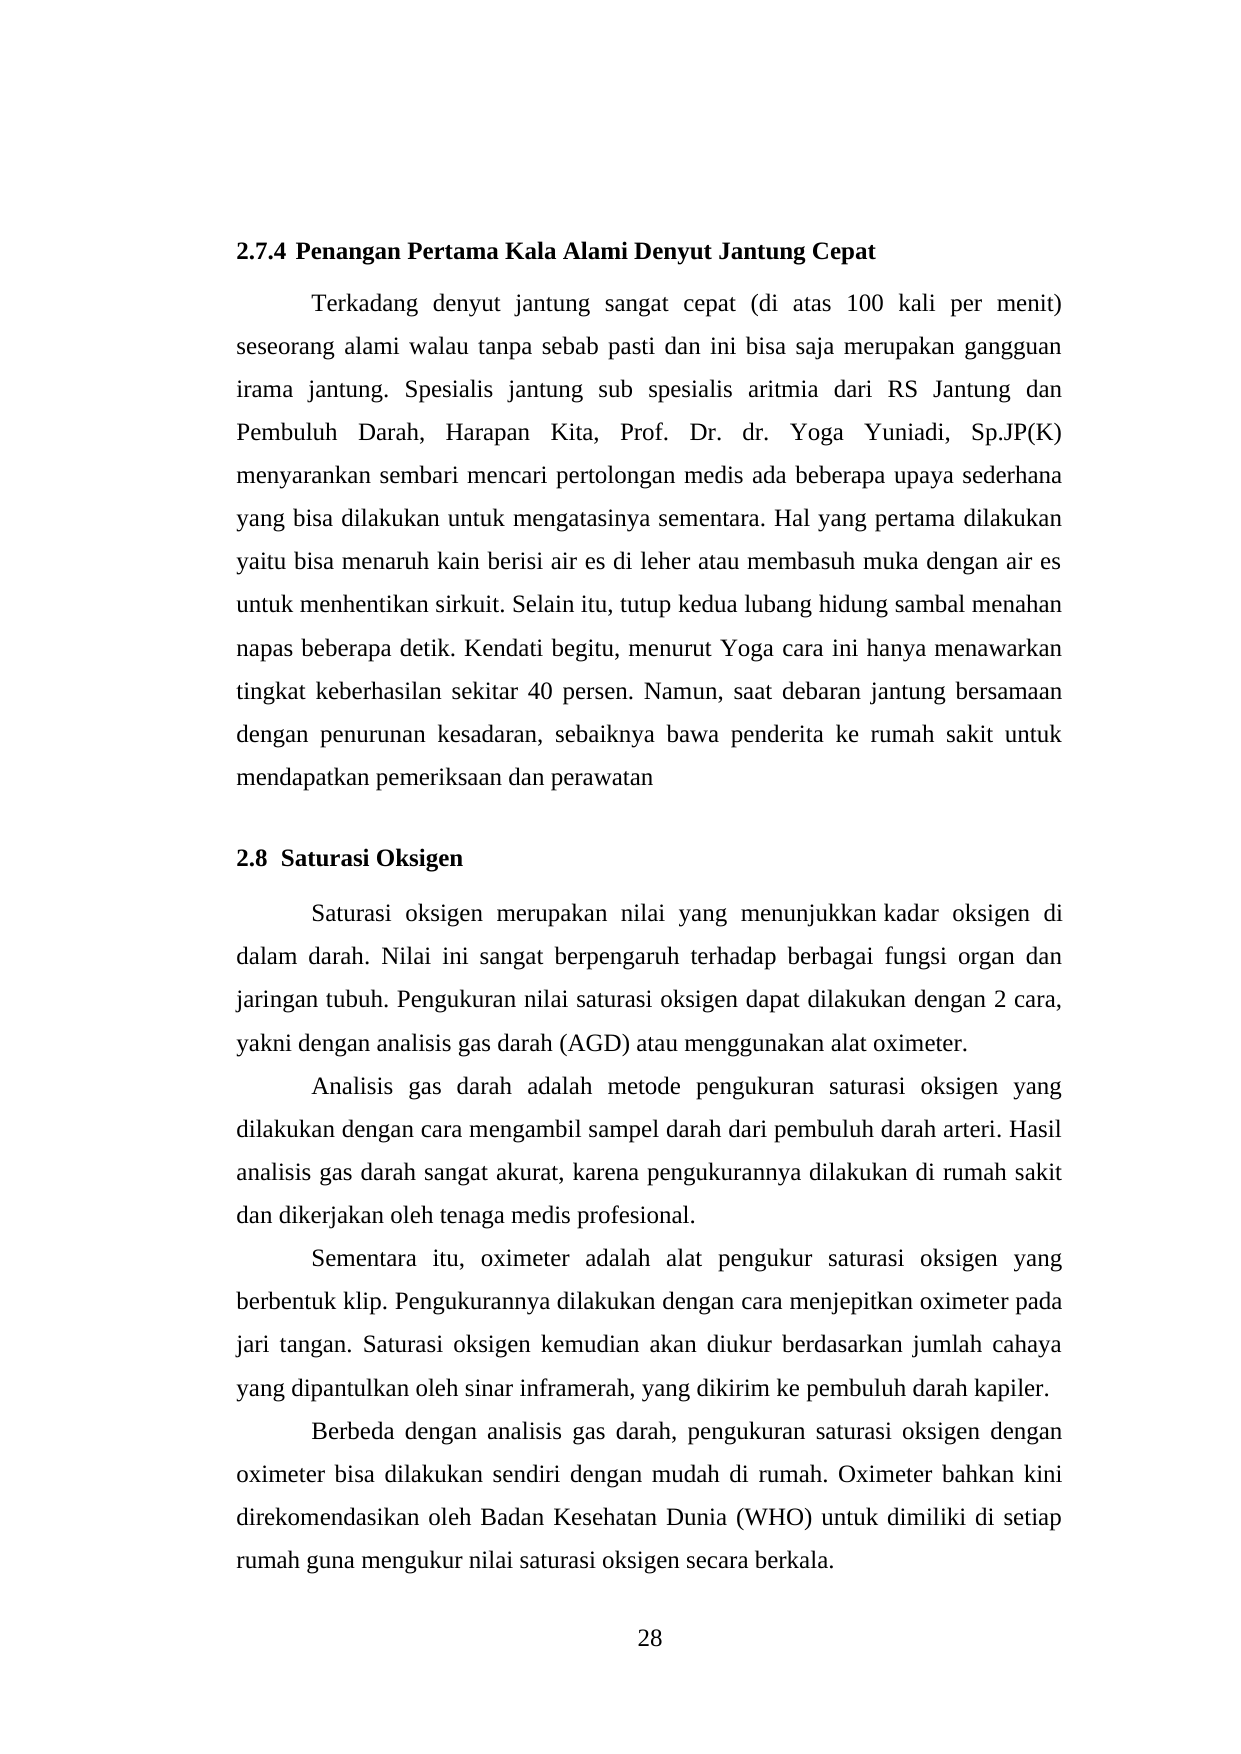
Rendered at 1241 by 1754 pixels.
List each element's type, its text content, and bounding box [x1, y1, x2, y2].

text Analisis gas darah adalah metode pengukuran saturasi oksigen yang dilakukan dengan cara mengambil sampel darah dari pembuluh darah arteri. Hasil analisis gas darah sangat akurat, karena pengukurannya dilakukan di rumah sakit dan dikerjakan oleh tenaga medis profesional. [236, 1071, 1063, 1229]
text Berbeda dengan analisis gas darah, pengukuran saturasi oksigen dengan oximeter bisa dilakukan sendiri dengan mudah di rumah. Oximeter bahkan kini direkomendasikan oleh Badan Kesehatan Dunia (WHO) untuk dimiliki di setiap rumah guna mengukur nilai saturasi oksigen secara berkala. [236, 1416, 1063, 1574]
text Terkadang denyut jantung sangat cepat (di atas 100 kali per menit) seseorang alami walau tanpa sebab pasti dan ini bisa saja merupakan gangguan irama jantung. Spesialis jantung sub spesialis aritmia dari RS Jantung dan Pembuluh Darah, Harapan Kita, Prof. Dr. dr. Yoga Yuniadi, Sp.JP(K) menyarankan sembari mencari pertolongan medis ada beberapa upaya sederhana yang bisa dilakukan untuk mengatasinya sementara. Hal yang pertama dilakukan yaitu bisa menaruh kain berisi air es di leher atau membasuh muka dengan air es untuk menhentikan sirkuit. Selain itu, tutup kedua lubang hidung sambal menahan napas beberapa detik. Kendati begitu, menurut Yoga cara ini hanya menawarkan tingkat keberhasilan sekitar 40 persen. Namun, saat debaran jantung bersamaan dengan penurunan kesadaran, sebaiknya bawa penderita ke rumah sakit untuk mendapatkan pemeriksaan dan perawatan [236, 288, 1063, 791]
text Sementara itu, oximeter adalah alat pengukur saturasi oksigen yang berbentuk klip. Pengukurannya dilakukan dengan cara menjepitkan oximeter pada jari tangan. Saturasi oksigen kemudian akan diukur berdasarkan jumlah cahaya yang dipantulkan oleh sinar inframerah, yang dikirim ke pembuluh darah kapiler. [236, 1243, 1063, 1401]
text Saturasi oksigen merupakan nilai yang menunjukkan kadar oksigen di dalam darah. Nilai ini sangat berpengaruh terhadap berbagai fungsi organ dan jaringan tubuh. Pengukuran nilai saturasi oksigen dapat dilakukan dengan 2 cara, yakni dengan analisis gas darah (AGD) atau menggunakan alat oximeter. [236, 898, 1063, 1056]
subtitle Saturasi Oksigen [236, 843, 1063, 871]
subtitle Penangan Pertama Kala Alami Denyut Jantung Cepat [236, 236, 1063, 265]
